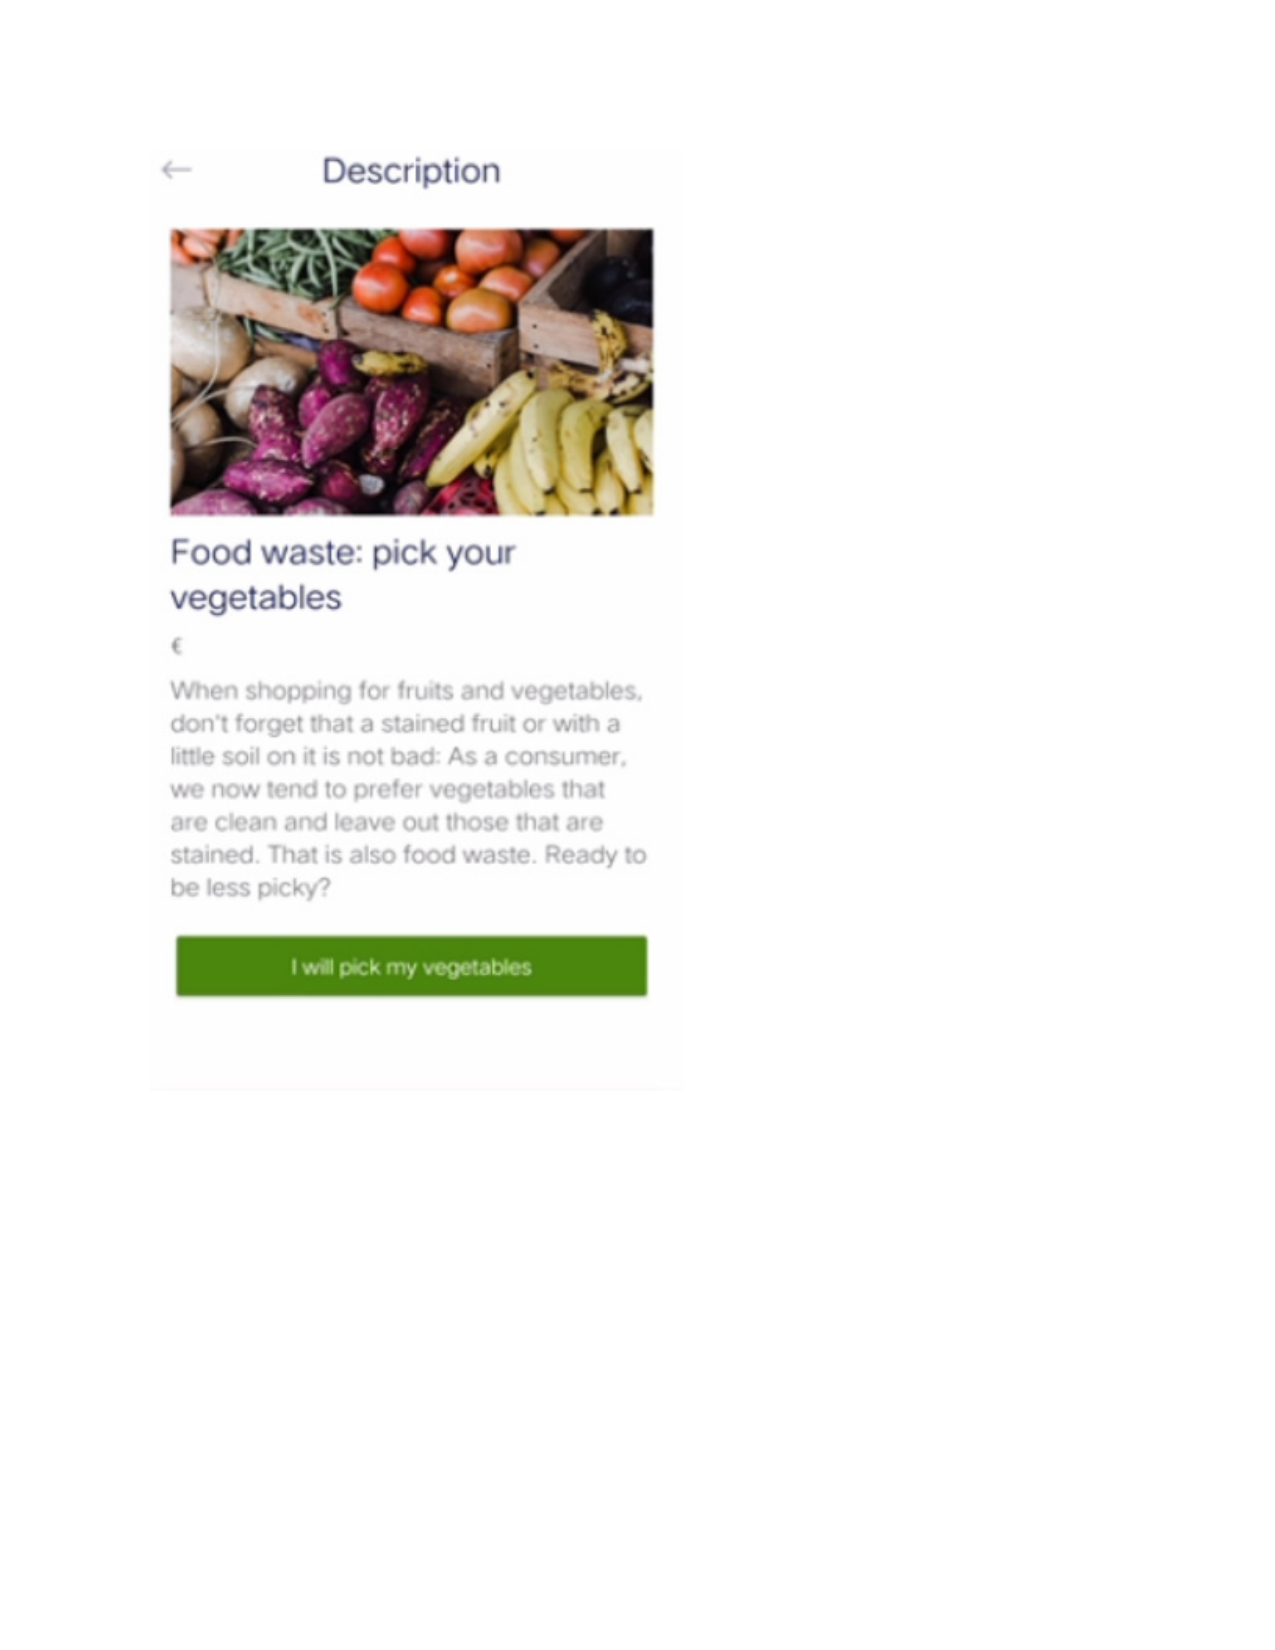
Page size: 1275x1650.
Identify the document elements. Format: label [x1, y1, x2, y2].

picture [150, 150, 685, 1091]
